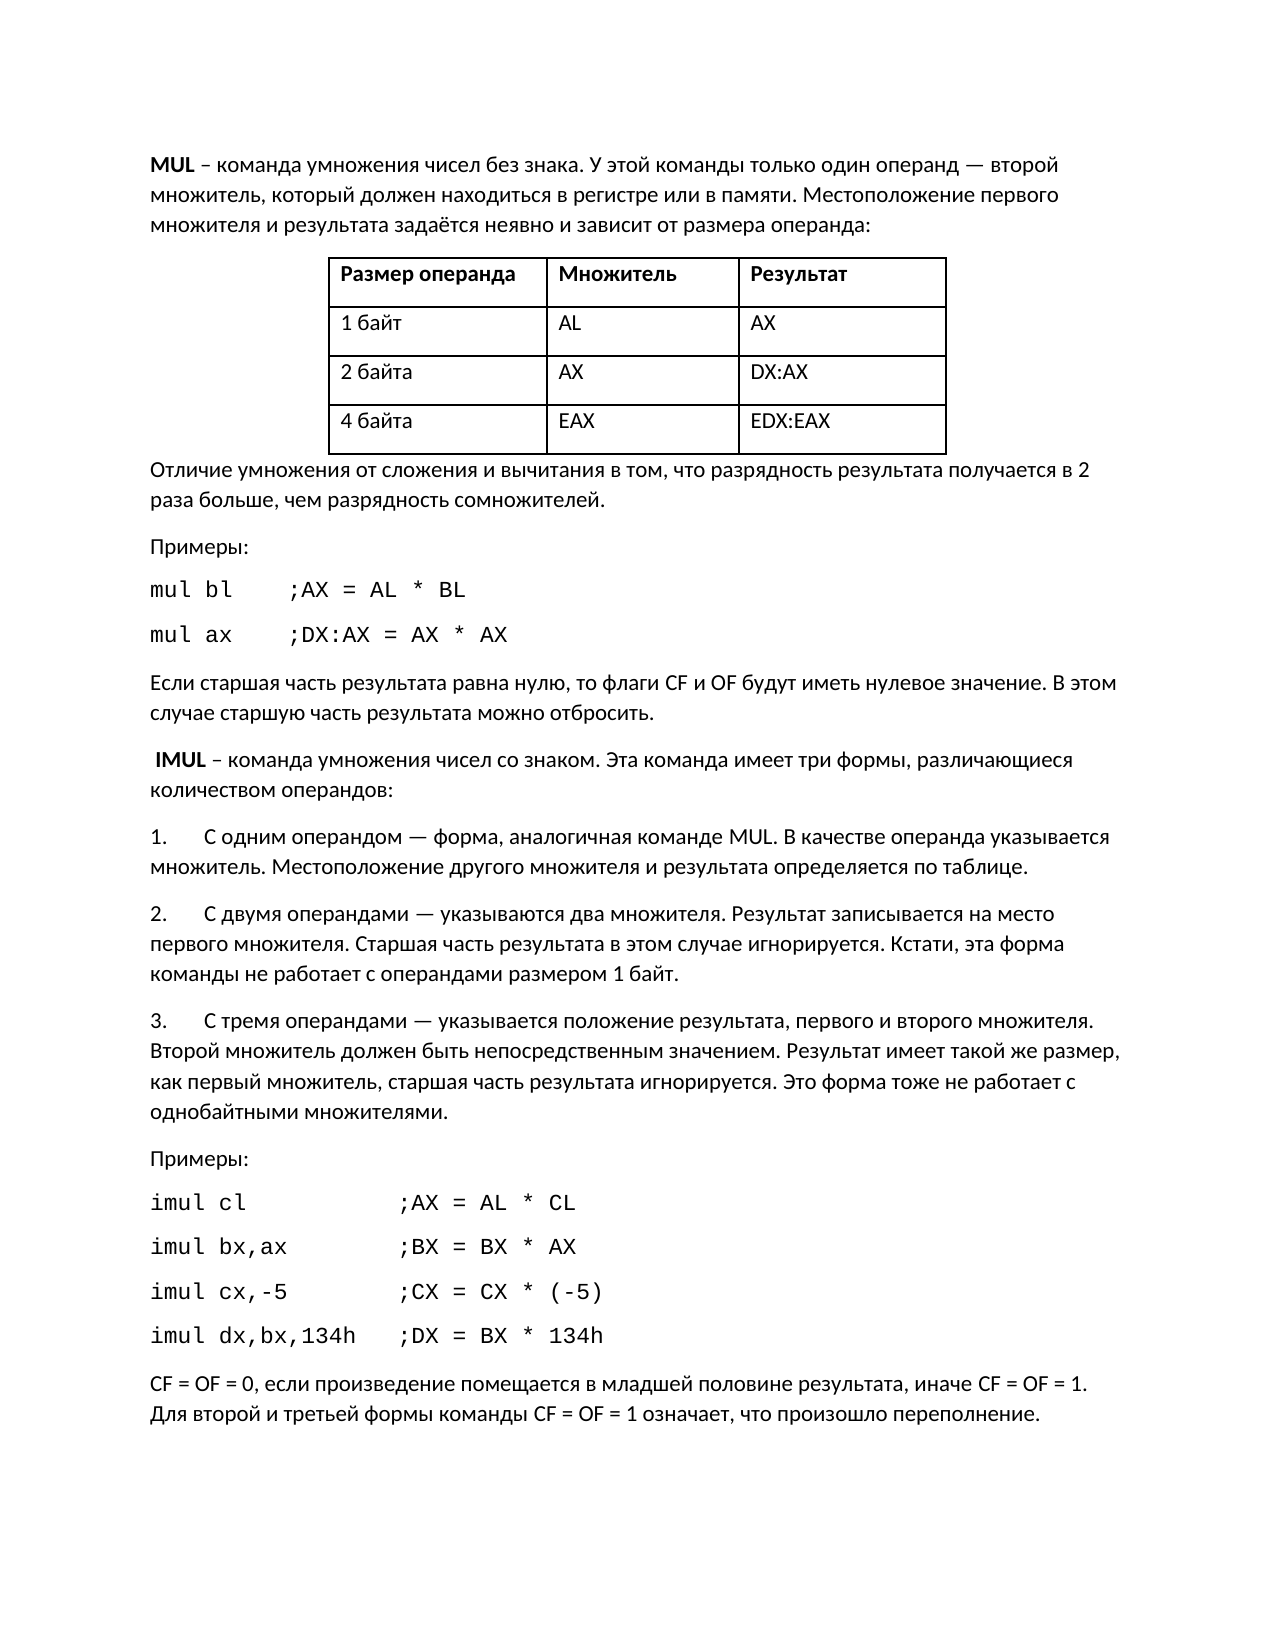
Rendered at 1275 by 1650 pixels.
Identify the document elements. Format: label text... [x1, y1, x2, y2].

table_cell EAX [548, 406, 738, 453]
text CF = OF = 0, если произведение помещается в младшей половине результата, иначе CF = OF = 1. Для второй и третьей формы команды CF = OF = 1 означает, что произошло переполнение. [150, 1369, 1125, 1427]
text Если старшая часть результата равна нулю, то флаги CF и ОF будут иметь нулевое значение. В этом случае старшую часть результата можно отбросить. [150, 668, 1125, 726]
table_cell 2 байта [330, 357, 546, 404]
text Отличие умножения от сложения и вычитания в том, что разрядность результата получается в 2 раза больше, чем разрядность сомножителей. [150, 455, 1125, 513]
table_cell EDX:EAX [740, 406, 945, 453]
text 2. С двумя операндами — указываются два множителя. Результат записывается на место первого множителя. Старшая часть результата в этом случае игнорируется. Кстати, эта форма команды не работает с операндами размером 1 байт. [150, 899, 1125, 988]
text 1. С одним операндом — форма, аналогичная команде MUL. В качестве операнда указывается множитель. Местоположение другого множителя и результата определяется по таблице. [150, 822, 1125, 880]
text Примеры: [150, 532, 1125, 560]
text imul dx,bx,134h ;DX = BX * 134h [150, 1324, 1125, 1351]
table_cell AX [548, 357, 738, 404]
text imul bx,ax ;BX = BX * AX [150, 1235, 1125, 1261]
text IMUL – команда умножения чисел со знаком. Эта команда имеет три формы, различающиеся количеством операндов: [150, 745, 1125, 803]
table_header Множитель [548, 259, 738, 306]
table_cell 1 байт [330, 308, 546, 355]
table_header Результат [740, 259, 945, 306]
text 3. С тремя операндами — указывается положение результата, первого и второго множителя. Второй множитель должен быть непосредственным значением. Результат имеет такой же размер, как первый множитель, старшая часть результата игнорируется. Это форма тоже не работает с однобайтными множителями. [150, 1006, 1125, 1125]
table_cell AL [548, 308, 738, 355]
text mul ax ;DX:AX = AX * AX [150, 623, 1125, 649]
table_cell 4 байта [330, 406, 546, 453]
text imul cl ;AX = AL * CL [150, 1191, 1125, 1217]
table_header Размер операнда [330, 259, 546, 306]
table_cell AX [740, 308, 945, 355]
table_cell DX:AX [740, 357, 945, 404]
text imul cx,-5 ;CX = CX * (-5) [150, 1280, 1125, 1306]
text Примеры: [150, 1144, 1125, 1172]
text MUL – команда умножения чисел без знака. У этой команды только один операнд — второй множитель, который должен находиться в регистре или в памяти. Местоположение первого множителя и результата задаётся неявно и зависит от размера операнда: [150, 150, 1125, 238]
text mul bl ;AX = AL * BL [150, 579, 1125, 605]
